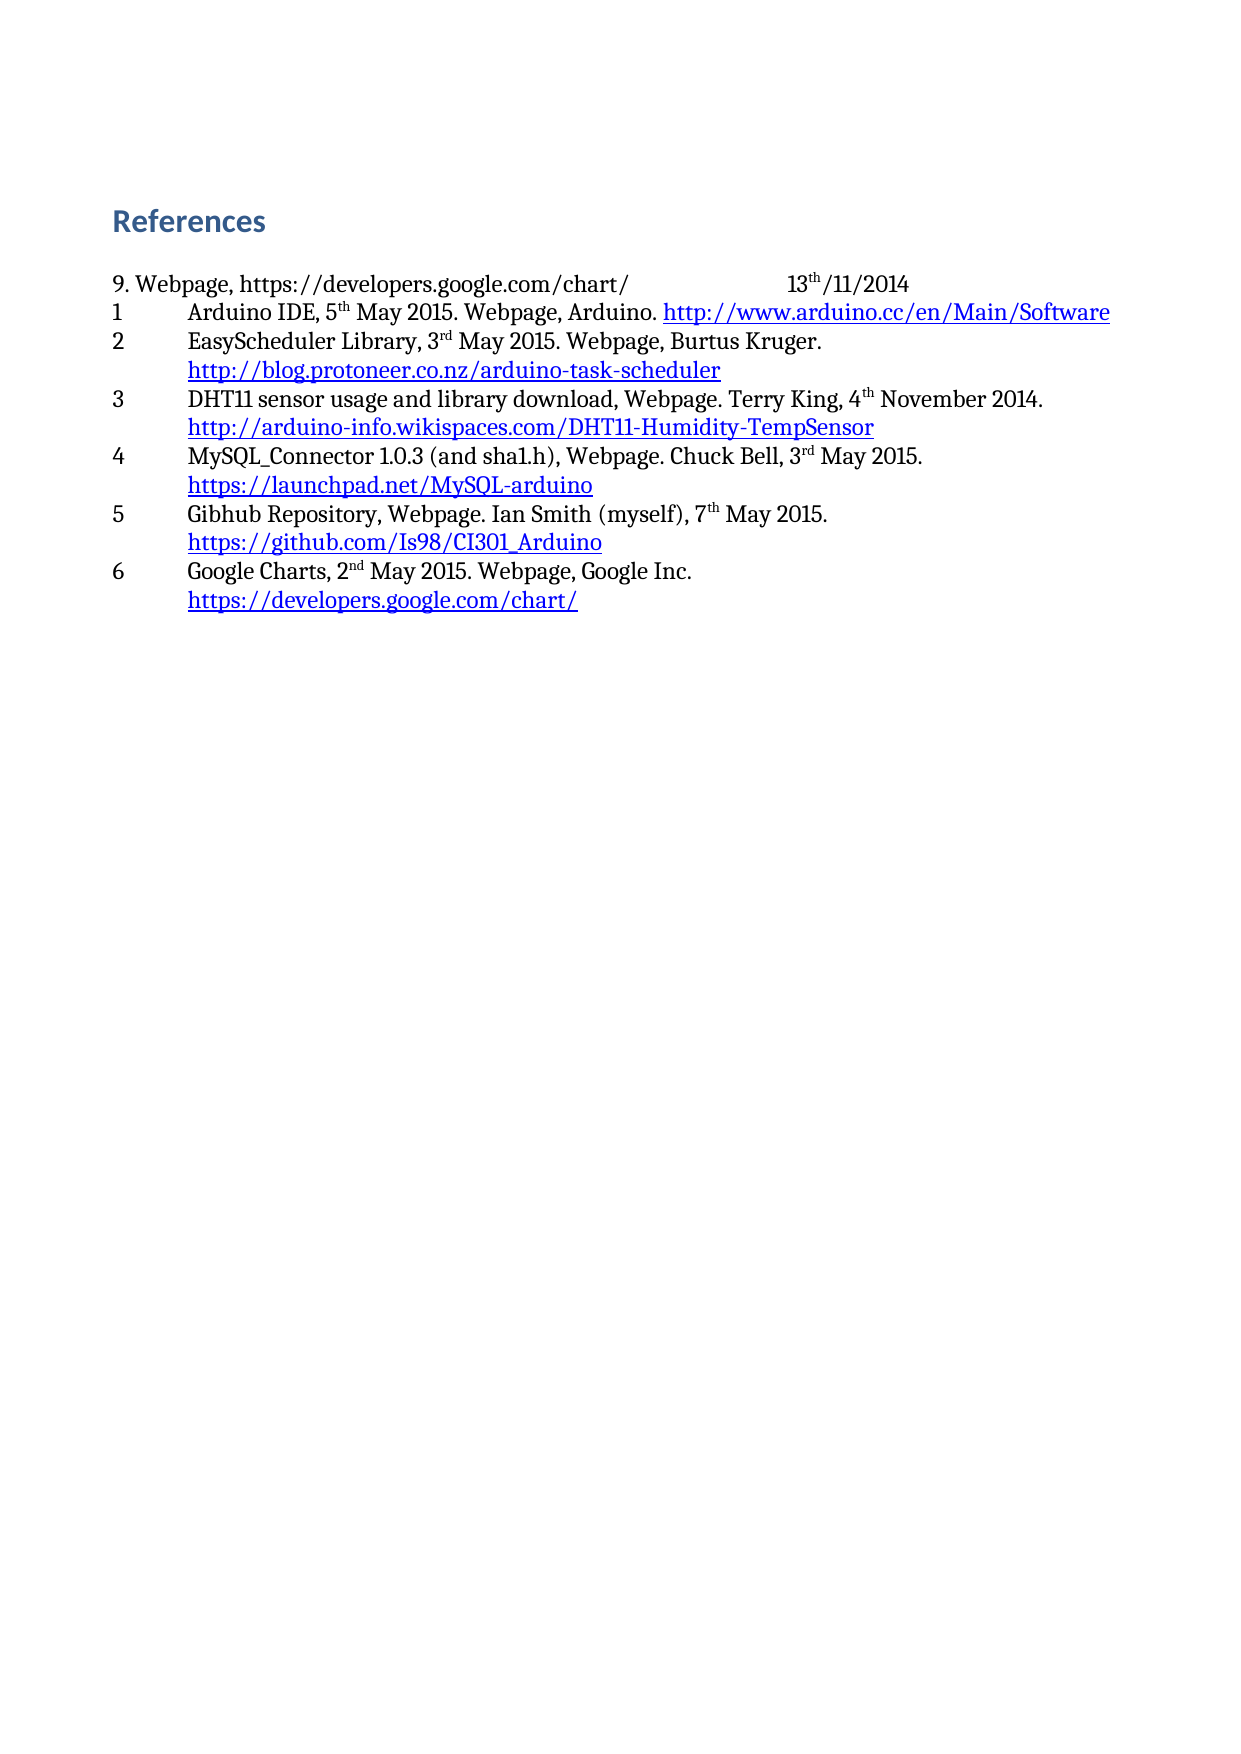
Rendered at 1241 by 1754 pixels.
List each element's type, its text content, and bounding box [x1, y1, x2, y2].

text 6 Google Charts, 2nd May 2015. Webpage, Google Inc. https://developers.google.com/chart/ [112, 557, 1128, 643]
text 3 DHT11 sensor usage and library download, Webpage. Terry King, 4th November 2014. http://arduino-info.wikispaces.com/DHT11-Humidity-TempSensor [112, 384, 1128, 442]
text 5 Gibhub Repository, Webpage. Ian Smith (myself), 7th May 2015. https://github.com/Is98/CI301_Arduino [112, 499, 1128, 557]
text 2 EasyScheduler Library, 3rd May 2015. Webpage, Burtus Kruger. http://blog.protoneer.co.nz/arduino-task-scheduler [112, 327, 1128, 384]
text 9. Webpage, https://developers.google.com/chart/ 13th/11/2014 [112, 269, 1128, 298]
subtitle References [112, 200, 1128, 241]
text 1 Arduino IDE, 5th May 2015. Webpage, Arduino. http://www.arduino.cc/en/Main/Software [112, 298, 1128, 327]
text 4 MySQL_Connector 1.0.3 (and sha1.h), Webpage. Chuck Bell, 3rd May 2015. https://launchpad.net/MySQL-arduino [112, 442, 1128, 499]
